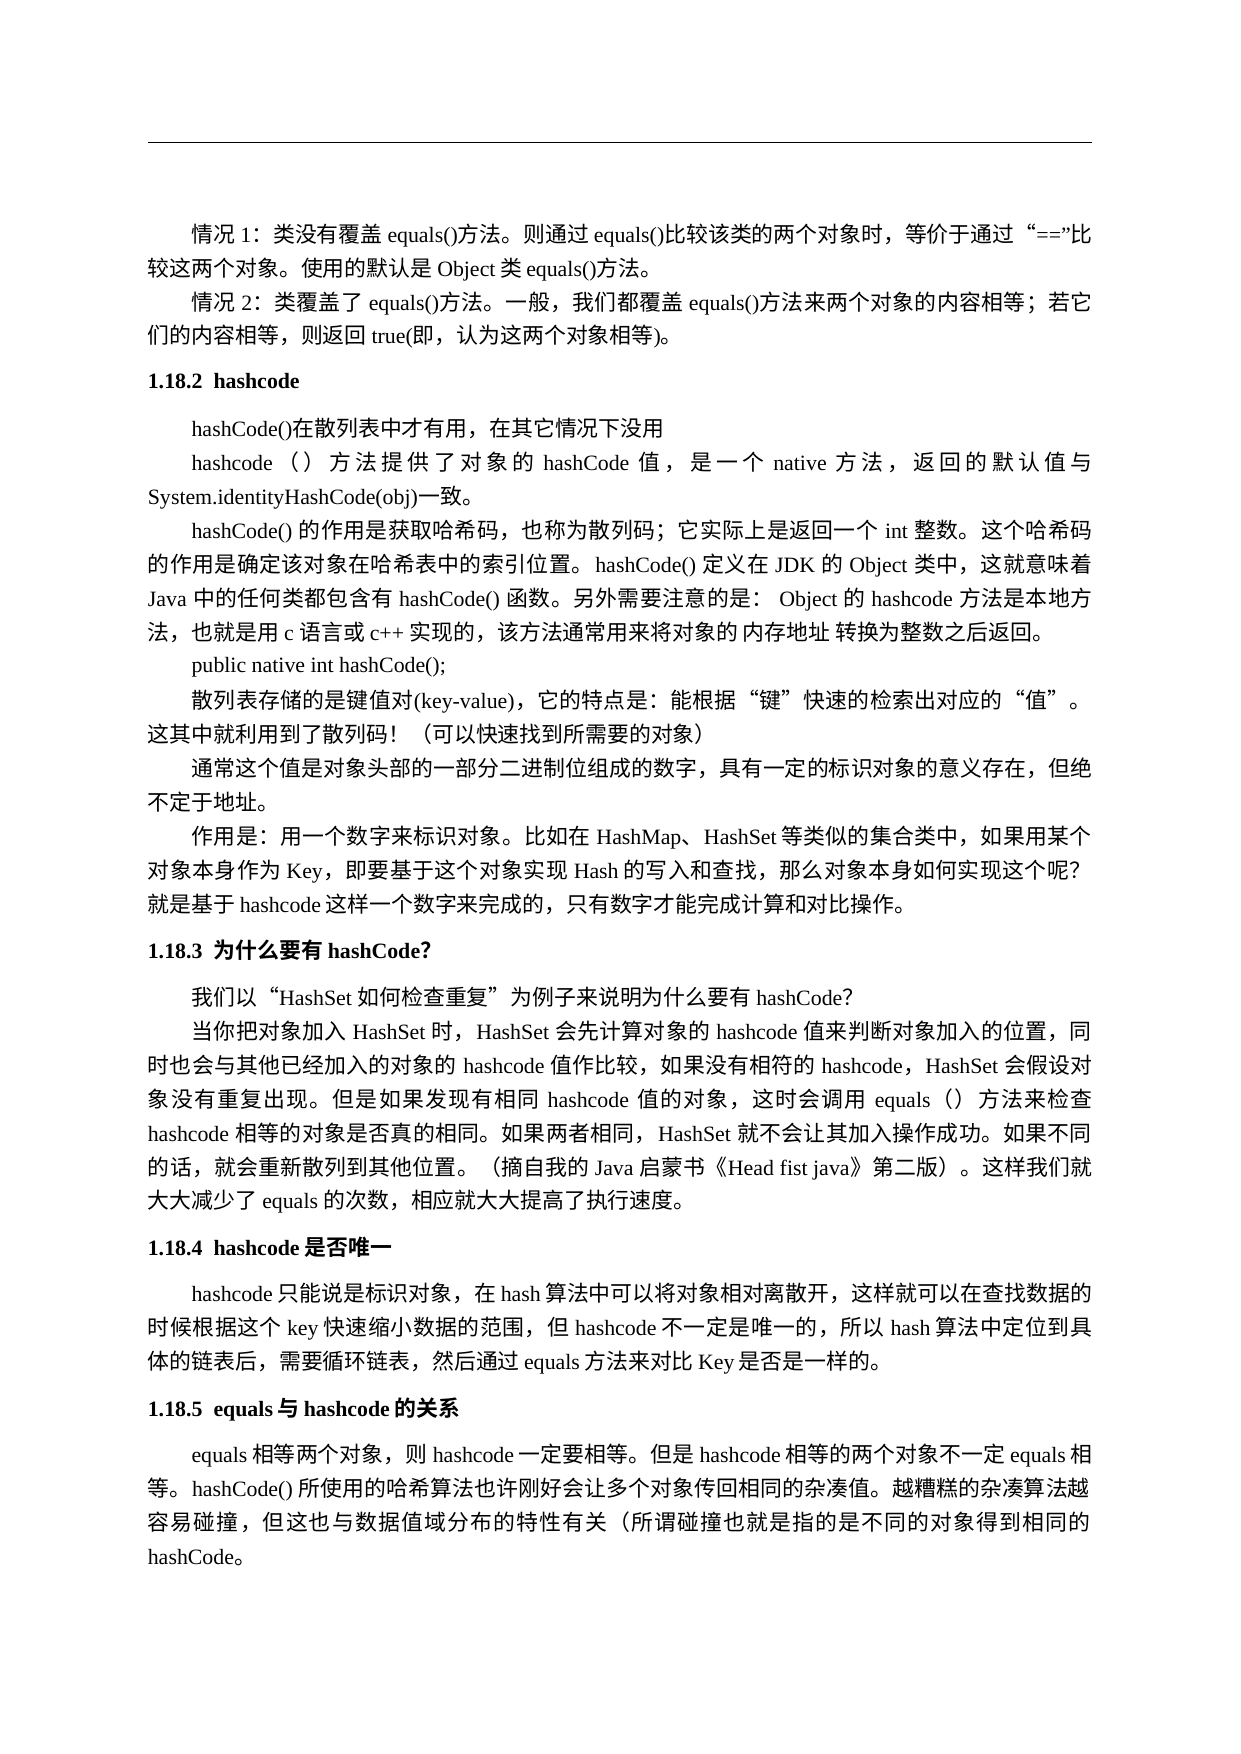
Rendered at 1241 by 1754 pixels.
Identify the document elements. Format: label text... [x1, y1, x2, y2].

text 情况 2：类覆盖了 equals()方法。一般，我们都覆盖 equals()方法来两个对象的内容相等；若它们的内容相等，则返回 true(即，认为这两个对象相等)。 [148, 283, 1092, 351]
text 我们以“HashSet 如何检查重复”为例子来说明为什么要有 hashCode？ [148, 979, 1092, 1013]
text 情况 1：类没有覆盖 equals()方法。则通过 equals()比较该类的两个对象时，等价于通过“==”比较这两个对象。使用的默认是 Object类equals()方法。 [148, 216, 1092, 283]
text 作用是：用一个数字来标识对象。比如在HashMap、HashSet等类似的集合类中，如果用某个对象本身作为Key，即要基于这个对象实现Hash的写入和查找，那么对象本身如何实现这个呢？就是基于hashcode这样一个数字来完成的，只有数字才能完成计算和对比操作。 [148, 818, 1092, 920]
text public native int hashCode(); [148, 648, 1092, 682]
text equals相等两个对象，则hashcode一定要相等。但是hashcode相等的两个对象不一定equals相等。hashCode() 所使用的哈希算法也许刚好会让多个对象传回相同的杂凑值。越糟糕的杂凑算法越容易碰撞，但这也与数据值域分布的特性有关（所谓碰撞也就是指的是不同的对象得到相同的 hashCode。 [148, 1436, 1092, 1572]
text hashCode() 的作用是获取哈希码，也称为散列码；它实际上是返回一个 int 整数。这个哈希码的作用是确定该对象在哈希表中的索引位置。hashCode() 定义在 JDK 的 Object 类中，这就意味着 Java 中的任何类都包含有 hashCode() 函数。另外需要注意的是： Object 的 hashcode 方法是本地方法，也就是用 c 语言或 c++ 实现的，该方法通常用来将对象的 内存地址 转换为整数之后返回。 [148, 512, 1092, 648]
text hashCode()在散列表中才有用，在其它情况下没用 [148, 410, 1092, 444]
subtitle hashcode是否唯一 [148, 1229, 1092, 1263]
subtitle hashcode [148, 364, 1092, 398]
text hashcode只能说是标识对象，在hash算法中可以将对象相对离散开，这样就可以在查找数据的时候根据这个key快速缩小数据的范围，但hashcode不一定是唯一的，所以hash算法中定位到具体的链表后，需要循环链表，然后通过equals方法来对比Key是否是一样的。 [148, 1275, 1092, 1377]
text hashcode（）方法提供了对象的hashCode值，是一个native方法，返回的默认值与System.identityHashCode(obj)一致。 [148, 444, 1092, 512]
text 散列表存储的是键值对(key-value)，它的特点是：能根据“键”快速的检索出对应的“值”。这其中就利用到了散列码！（可以快速找到所需要的对象） [148, 682, 1092, 750]
text 当你把对象加入 HashSet 时，HashSet 会先计算对象的 hashcode 值来判断对象加入的位置，同时也会与其他已经加入的对象的 hashcode 值作比较，如果没有相符的 hashcode，HashSet 会假设对象没有重复出现。但是如果发现有相同 hashcode 值的对象，这时会调用 equals（）方法来检查 hashcode 相等的对象是否真的相同。如果两者相同，HashSet 就不会让其加入操作成功。如果不同的话，就会重新散列到其他位置。（摘自我的 Java 启蒙书《Head fist java》第二版）。这样我们就大大减少了 equals 的次数，相应就大大提高了执行速度。 [148, 1013, 1092, 1216]
subtitle equals与hashcode的关系 [148, 1390, 1092, 1424]
subtitle 为什么要有 hashCode？ [148, 932, 1092, 966]
text 通常这个值是对象头部的一部分二进制位组成的数字，具有一定的标识对象的意义存在，但绝不定于地址。 [148, 750, 1092, 818]
